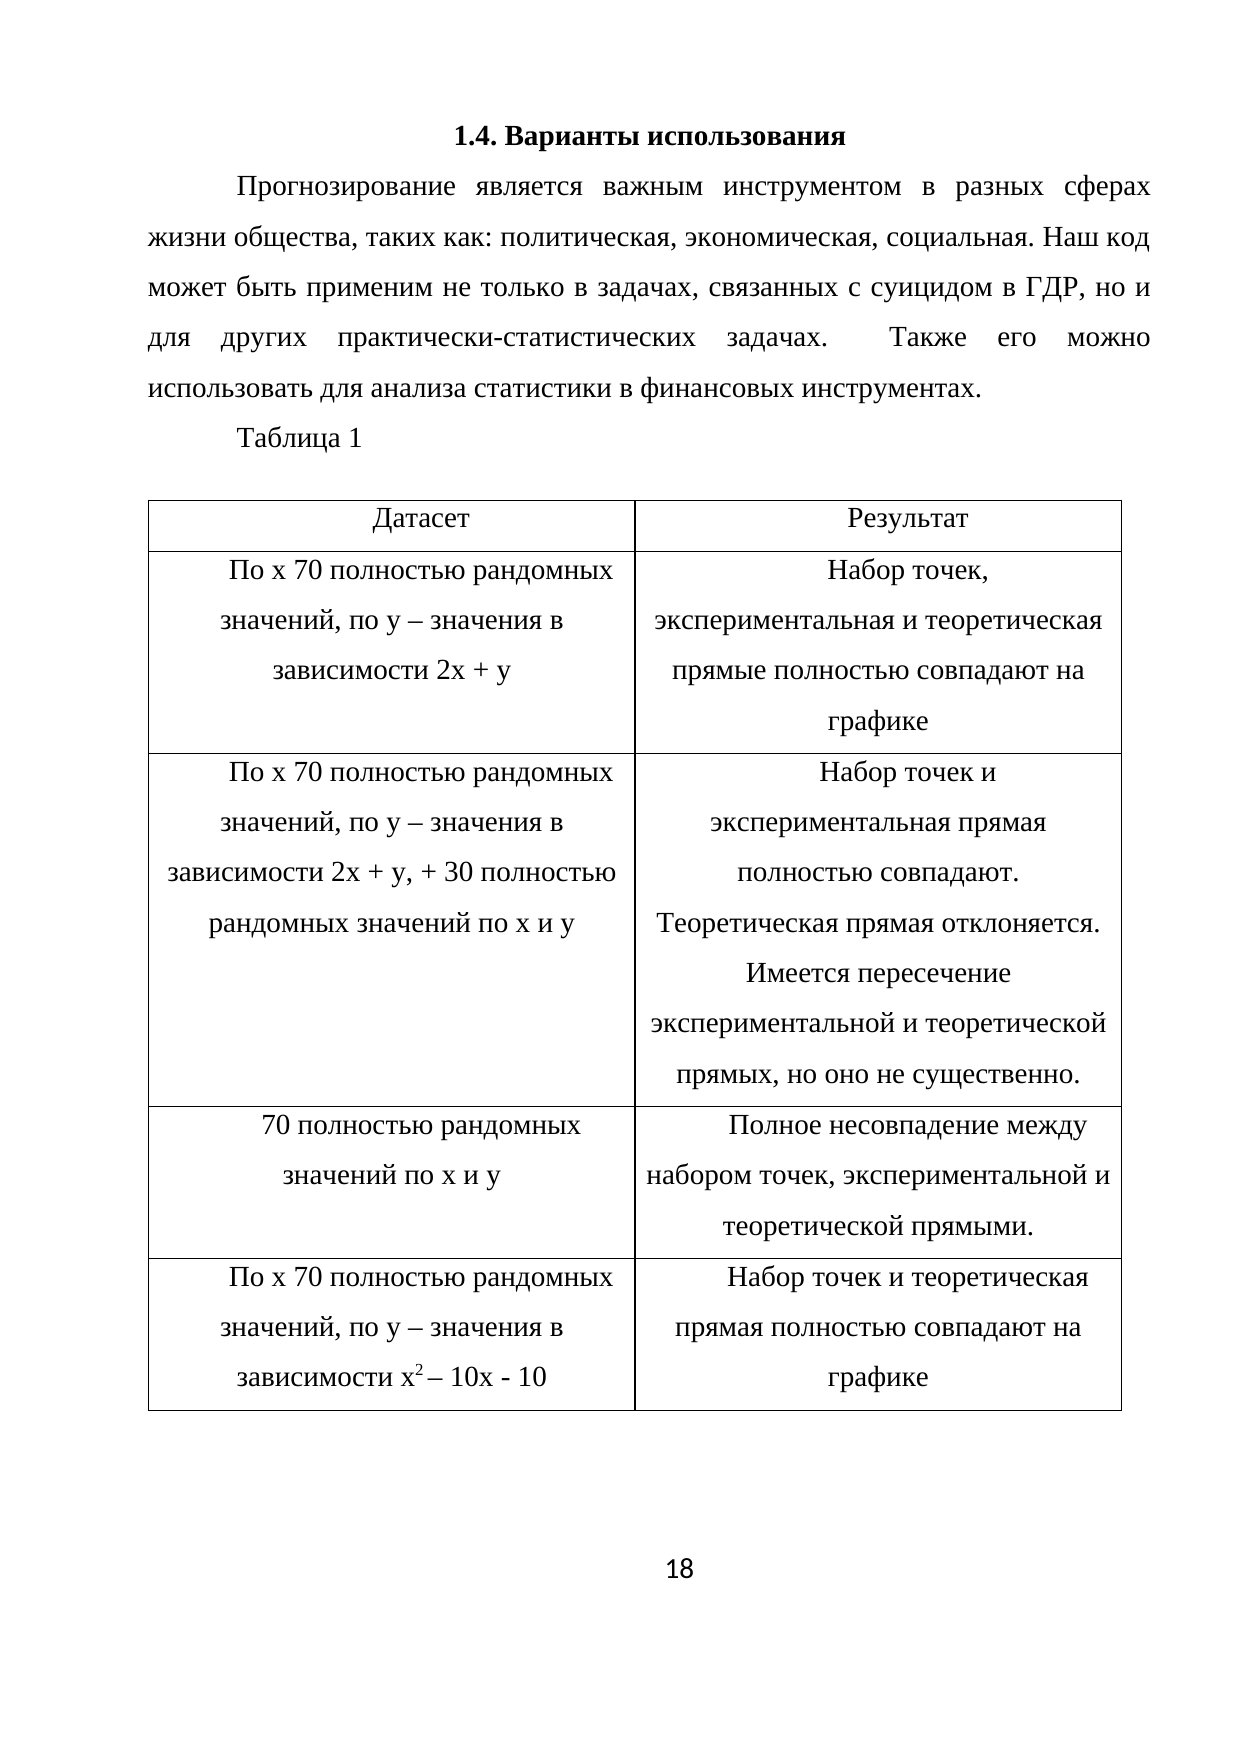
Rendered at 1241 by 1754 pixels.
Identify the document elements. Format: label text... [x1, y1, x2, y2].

table_cell 70 полностью рандомных значений по х и у [149, 1107, 634, 1258]
table_cell По х 70 полностью рандомных значений, по у – значения в зависимости х2 – 10х - 10 [149, 1259, 634, 1410]
table_cell По х 70 полностью рандомных значений, по у – значения в зависимости 2х + у, + 30 полностью рандомных значений по х и у [149, 754, 634, 1106]
table_cell По х 70 полностью рандомных значений, по у – значения в зависимости 2х + у [149, 552, 634, 753]
text 1.4. Варианты использования [148, 118, 1152, 152]
table_cell Полное несовпадение между набором точек, экспериментальной и теоретической прямыми. [636, 1107, 1121, 1258]
table_cell Набор точек и экспериментальная прямая полностью совпадают. Теоретическая прямая отклоняется. Имеется пересечение экспериментальной и теоретической прямых, но оно не существенно. [636, 754, 1121, 1106]
table_cell Набор точек и теоретическая прямая полностью совпадают на графике [636, 1259, 1121, 1410]
table_header Датасет [149, 501, 634, 551]
table_header Результат [636, 501, 1121, 551]
text Таблица 1 [148, 420, 1152, 453]
table_cell Набор точек, экспериментальная и теоретическая прямые полностью совпадают на графике [636, 552, 1121, 753]
text Прогнозирование является важным инструментом в разных сферах жизни общества, таких как: политическая, экономическая, социальная. Наш код может быть применим не только в задачах, связанных с суицидом в ГДР, но и для других практически-статистических задачах. Также его можно использовать для анализа статистики в финансовых инструментах. [148, 168, 1152, 403]
